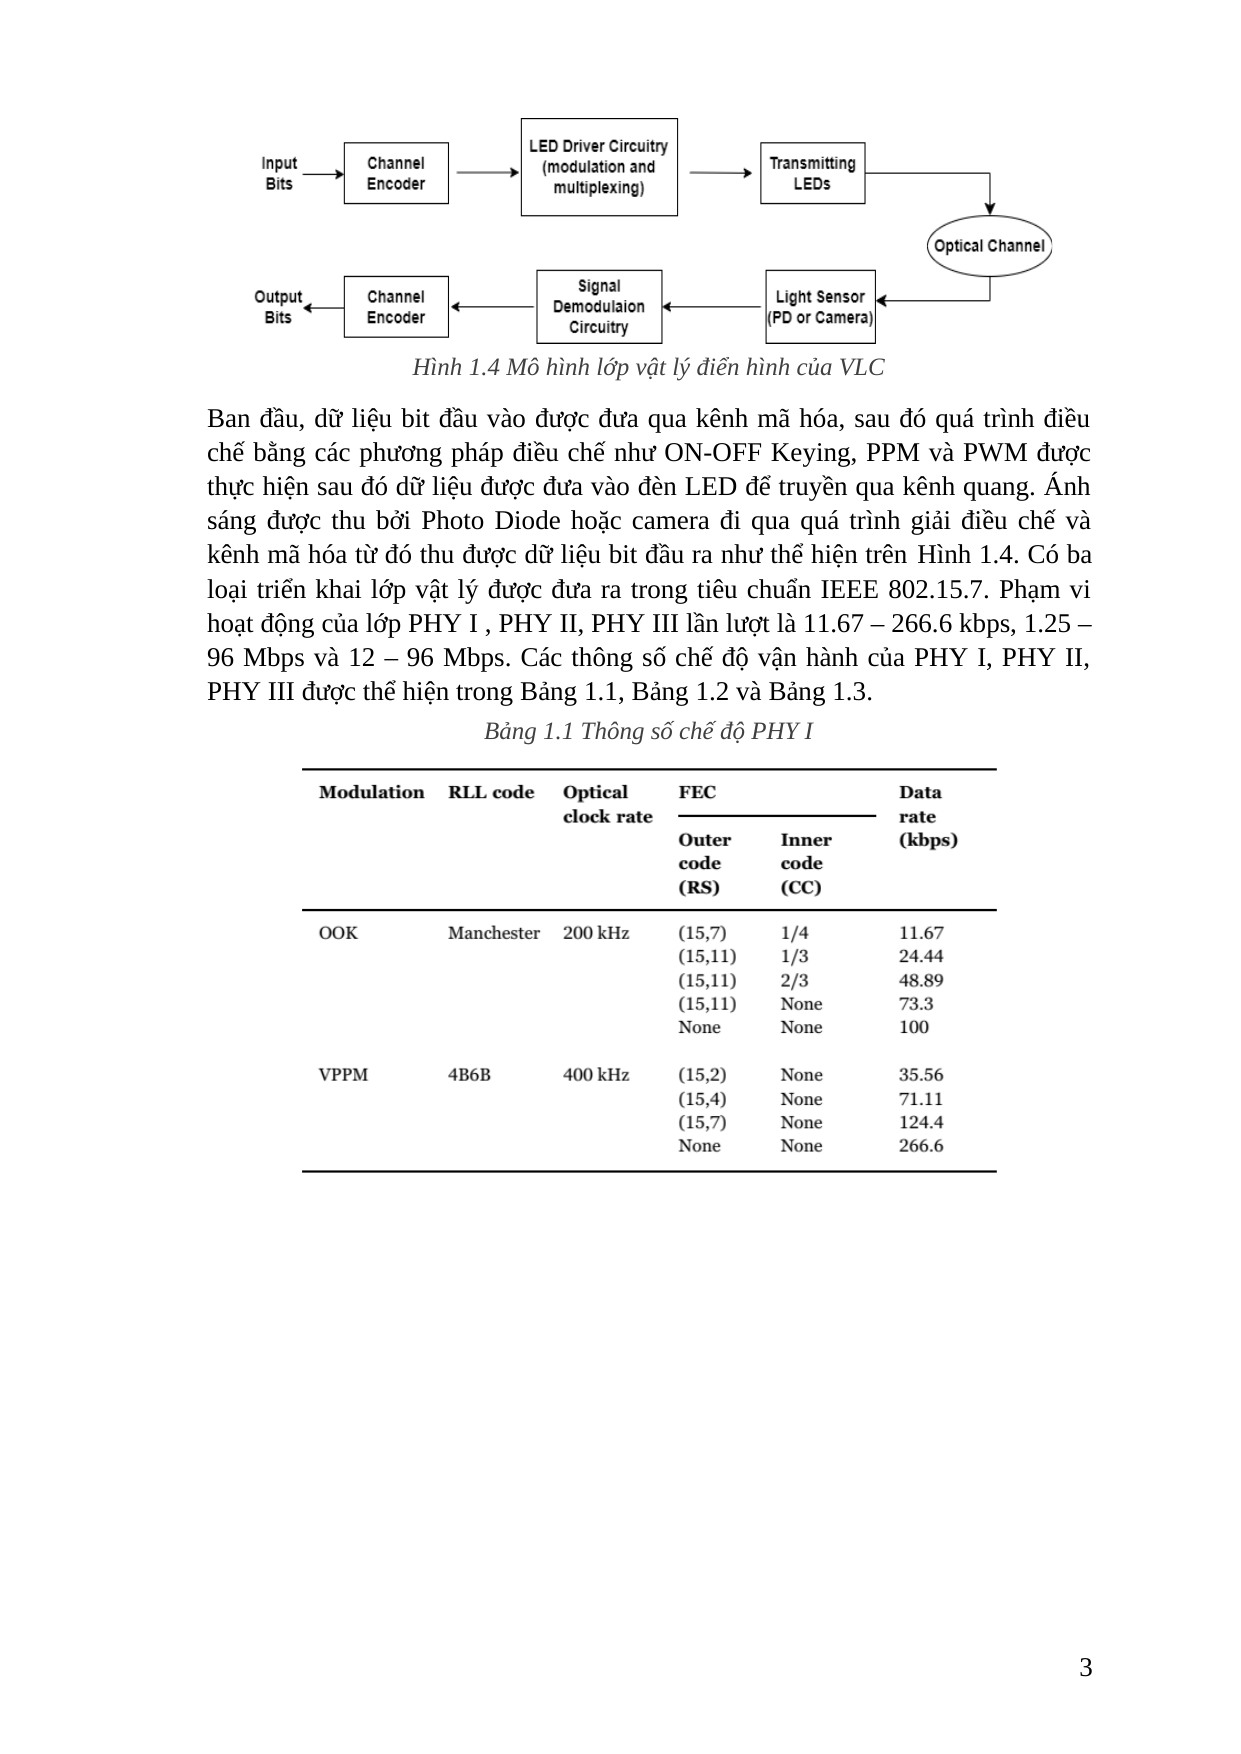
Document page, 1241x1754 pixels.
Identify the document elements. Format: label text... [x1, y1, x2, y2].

picture [247, 118, 1053, 344]
picture [301, 765, 998, 1176]
text Ban đầu, dữ liệu bit đầu vào được đưa qua kênh mã hóa, sau đó quá trình điều chế bằng các phương pháp điều chế như ON-OFF Keying, PPM và PWM được thực hiện sau đó dữ liệu được đưa vào đèn LED để truyền qua kênh quang. Ánh sáng được thu bởi Photo Diode hoặc camera đi qua quá trình giải điều chế và kênh mã hóa từ đó thu được dữ liệu bit đầu ra như thể hiện trên Hình 1.4. Có ba loại triển khai lớp vật lý được đưa ra trong tiêu chuẩn IEEE 802.15.7. Phạm vi hoạt động của lớp PHY I , PHY II, PHY III lần lượt là 11.67 – 266.6 kbps, 1.25 – 96 Mbps và 12 – 96 Mbps. Các thông số chế độ vận hành của PHY I, PHY II, PHY III được thể hiện trong Bảng 1.1, Bảng 1.2 và Bảng 1.3. [207, 402, 1092, 706]
